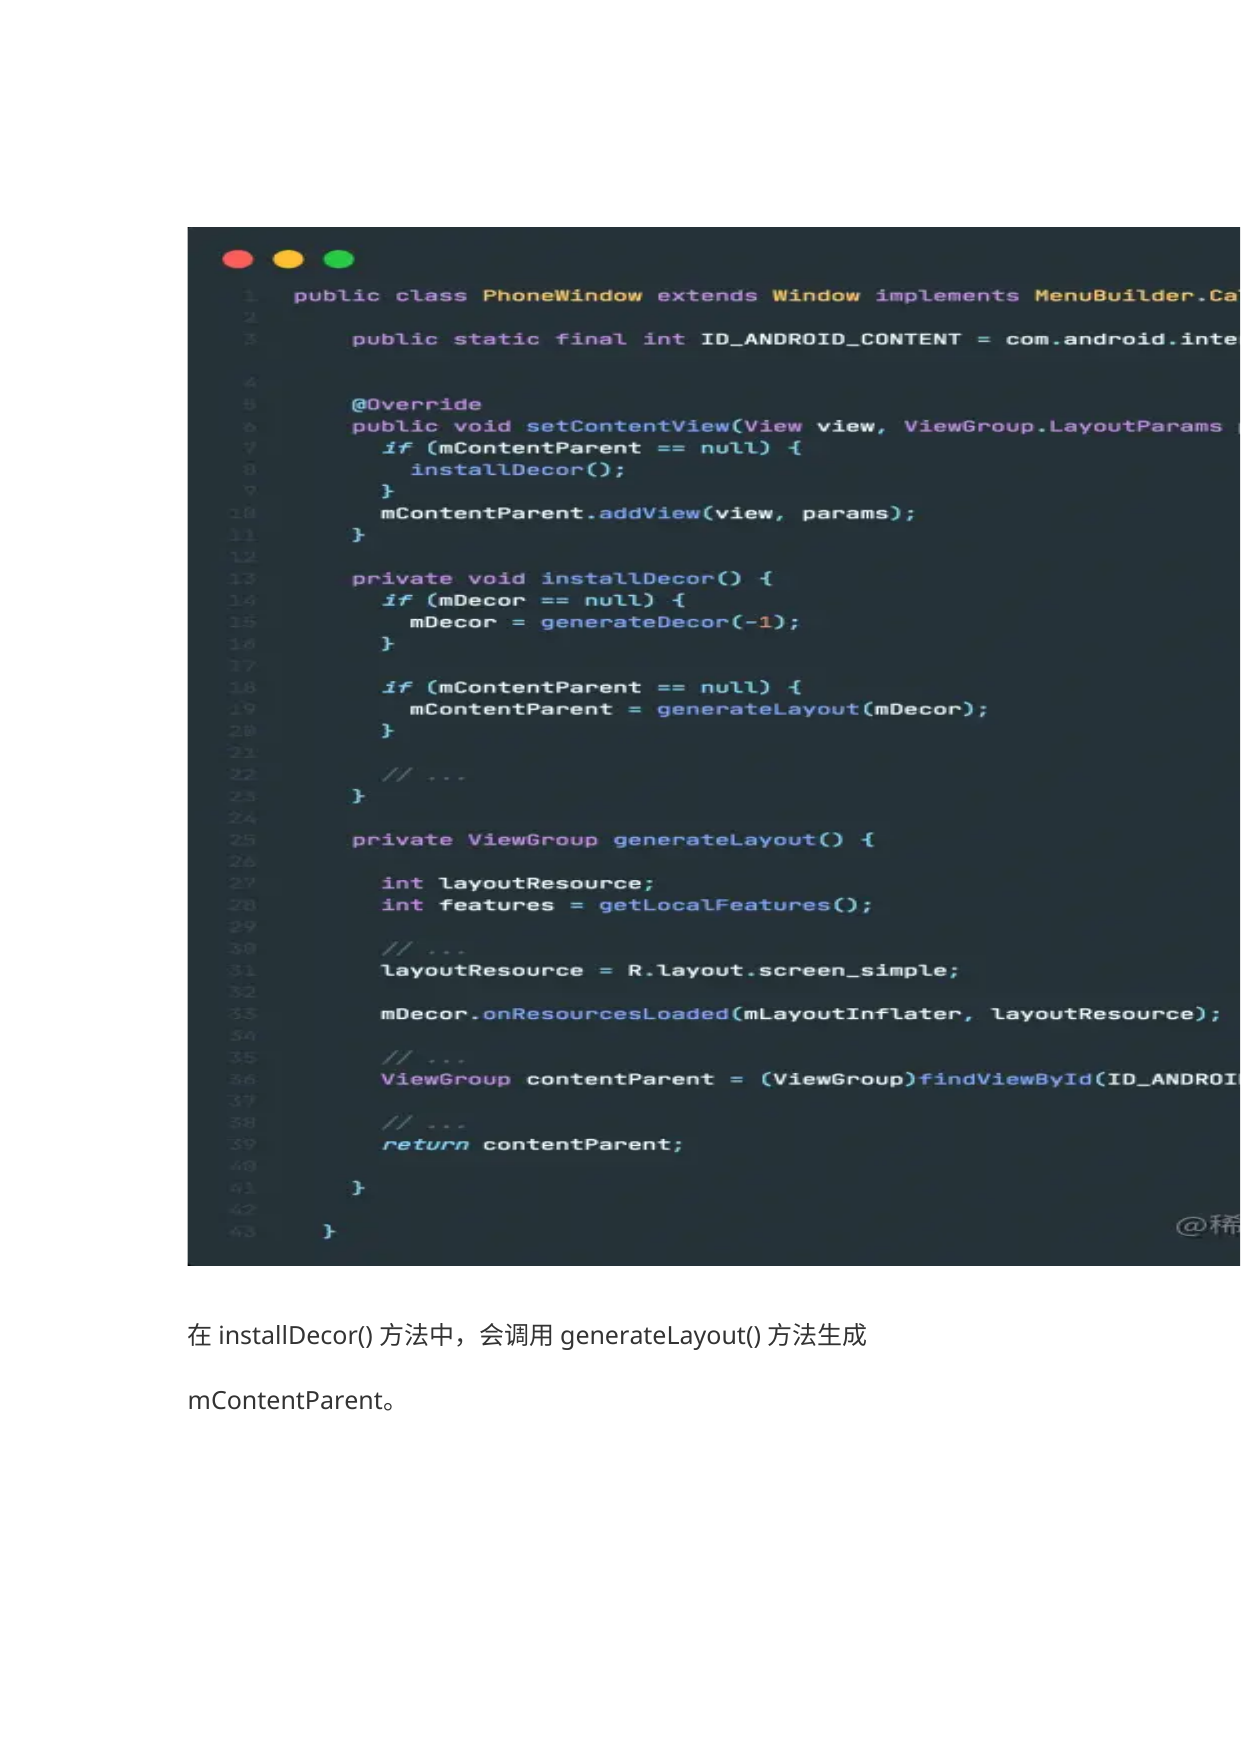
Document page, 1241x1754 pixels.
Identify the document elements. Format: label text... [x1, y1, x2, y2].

picture [187, 227, 1241, 1266]
text 在 installDecor() 方法中，会调用 generateLayout() 方法生成 mContentParent。 [187, 1301, 1053, 1431]
